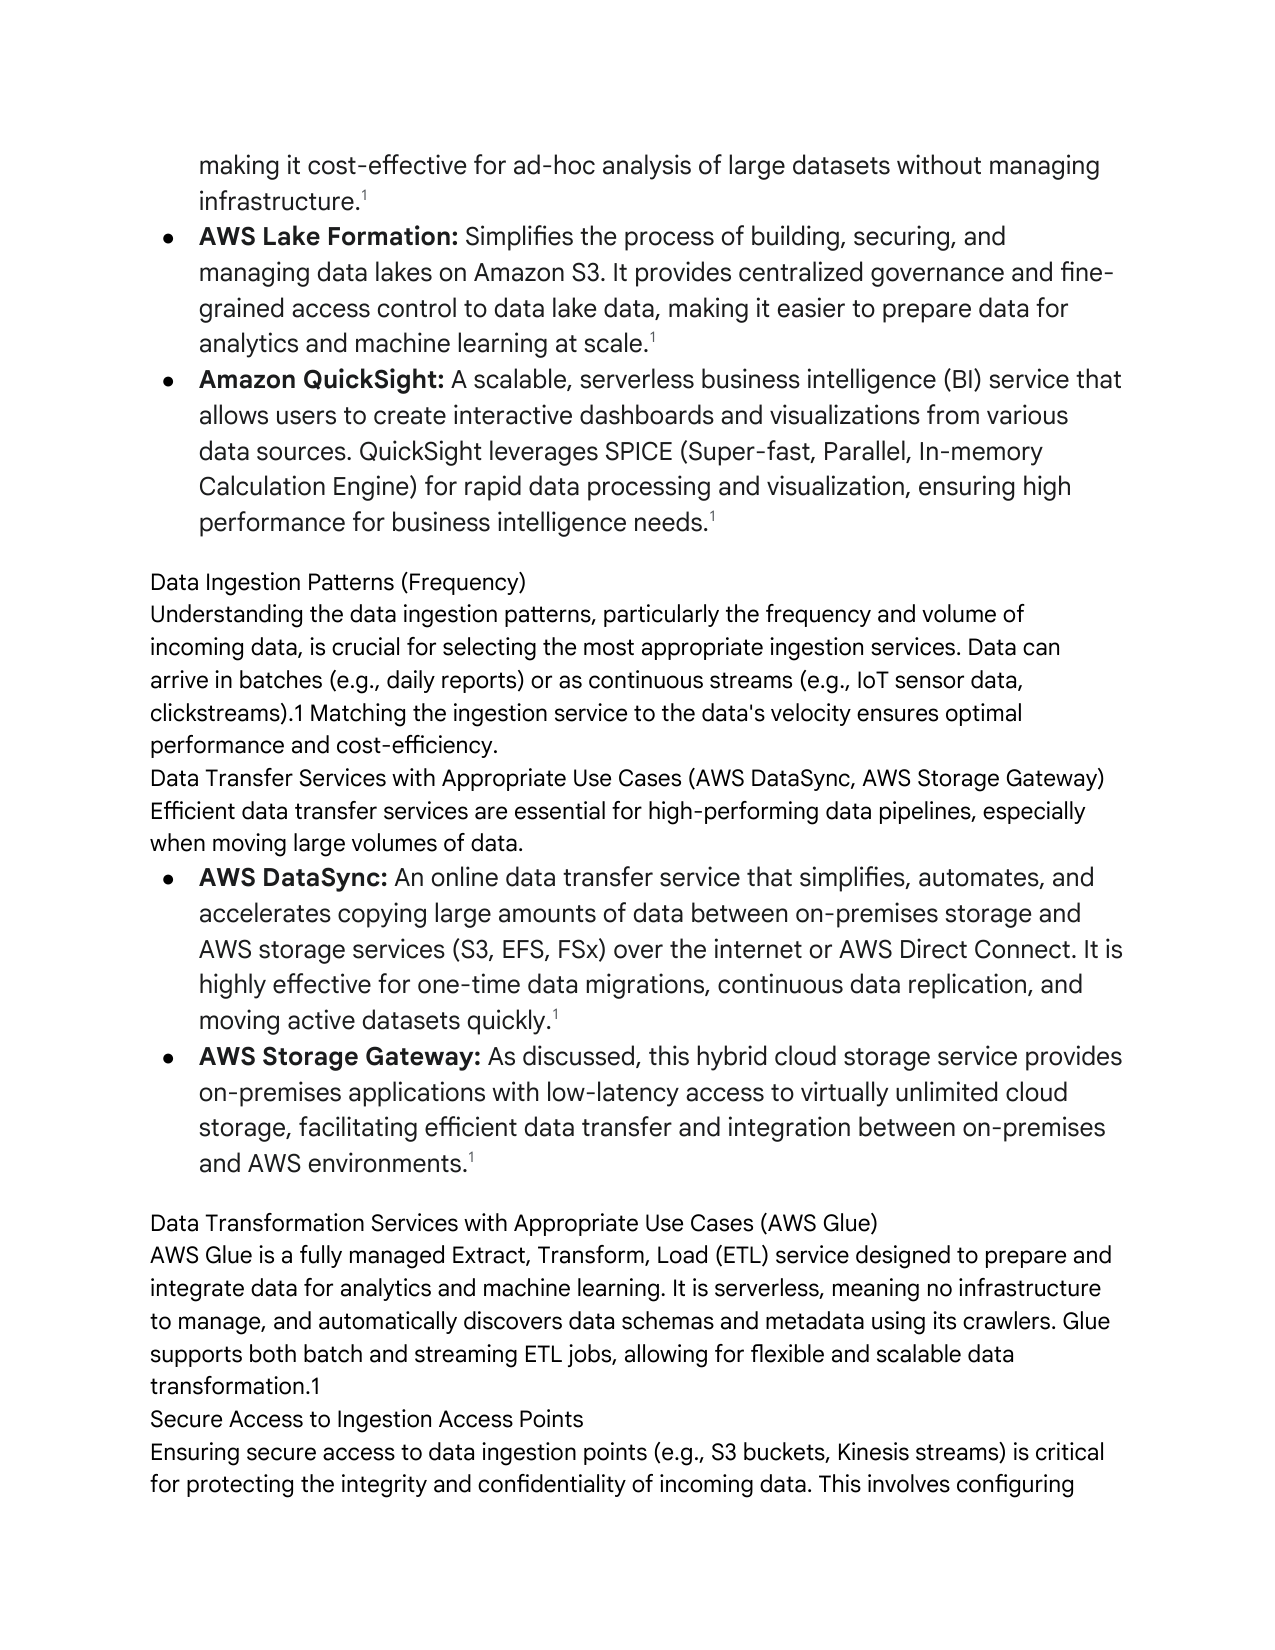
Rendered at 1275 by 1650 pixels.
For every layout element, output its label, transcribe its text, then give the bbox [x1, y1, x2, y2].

text Data Transformation Services with Appropriate Use Cases (AWS Glue) [150, 1209, 1125, 1238]
list AWS Storage Gateway: As discussed, this hybrid cloud storage service provides on-premises applications with low-latency access to virtually unlimited cloud storage, facilitating efficient data transfer and integration between on-premises and AWS environments.1 [161, 1041, 1125, 1179]
text Efficient data transfer services are essential for high-performing data pipelines, especially when moving large volumes of data. [150, 797, 1125, 858]
text Data Transfer Services with Appropriate Use Cases (AWS DataSync, AWS Storage Gateway) [150, 764, 1125, 793]
text Understanding the data ingestion patterns, particularly the frequency and volume of incoming data, is crucial for selecting the most appropriate ingestion services. Data can arrive in batches (e.g., daily reports) or as continuous streams (e.g., IoT sensor data, clickstreams).1 Matching the ingestion service to the data's velocity ensures optimal performance and cost-efficiency. [150, 601, 1125, 760]
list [161, 150, 1125, 217]
list AWS DataSync: An online data transfer service that simplifies, automates, and accelerates copying large amounts of data between on-premises storage and AWS storage services (S3, EFS, FSx) over the internet or AWS Direct Connect. It is highly effective for one-time data migrations, continuous data replication, and moving active datasets quickly.1 [161, 862, 1125, 1037]
text AWS Glue is a fully managed Extract, Transform, Load (ETL) service designed to prepare and integrate data for analytics and machine learning. It is serverless, meaning no infrastructure to manage, and automatically discovers data schemas and metadata using its crawlers. Glue supports both batch and streaming ETL jobs, allowing for flexible and scalable data transformation.1 [150, 1242, 1125, 1401]
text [150, 1438, 1125, 1499]
list AWS Lake Formation: Simplifies the process of building, securing, and managing data lakes on Amazon S3. It provides centralized governance and fine-grained access control to data lake data, making it easier to prepare data for analytics and machine learning at scale.1 [161, 221, 1125, 360]
list Amazon QuickSight: A scalable, serverless business intelligence (BI) service that allows users to create interactive dashboards and visualizations from various data sources. QuickSight leverages SPICE (Super-fast, Parallel, In-memory Calculation Engine) for rapid data processing and visualization, ensuring high performance for business intelligence needs.1 [161, 364, 1125, 539]
text Secure Access to Ingestion Access Points [150, 1405, 1125, 1434]
text Data Ingestion Patterns (Frequency) [150, 568, 1125, 597]
